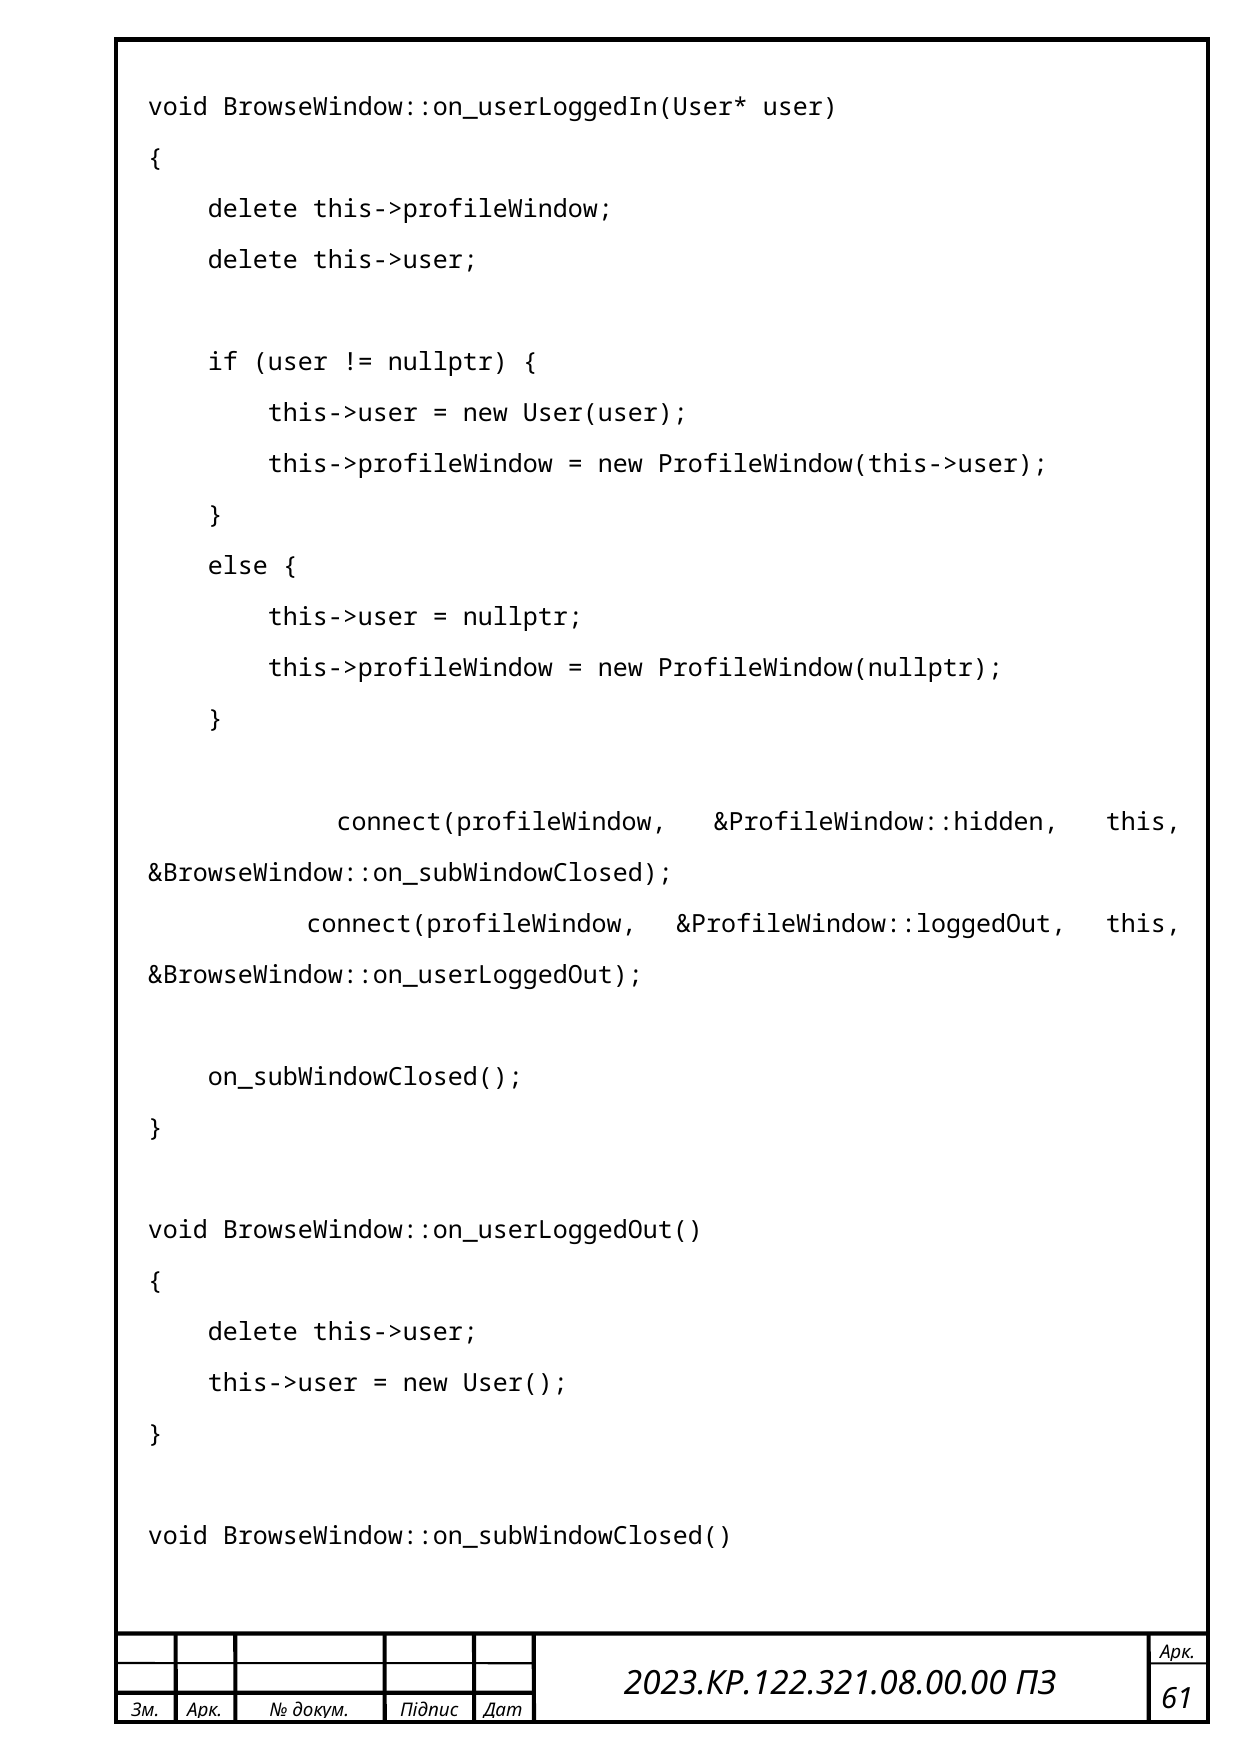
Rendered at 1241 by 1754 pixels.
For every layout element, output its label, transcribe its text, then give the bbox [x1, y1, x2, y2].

text if (user != nullptr) { [148, 344, 1181, 378]
text on_subWindowClosed(); [148, 1058, 1181, 1092]
text delete this->user; [148, 1314, 1181, 1348]
text this->user = nullptr; [148, 599, 1181, 633]
text } [148, 1416, 1181, 1450]
text void BrowseWindow::on_subWindowClosed() [148, 1518, 1181, 1552]
text } [148, 497, 1181, 531]
text connect(profileWindow, &ProfileWindow::loggedOut, this, &BrowseWindow::on_userLoggedOut); [148, 905, 1181, 990]
text } [148, 1109, 1181, 1143]
text this->profileWindow = new ProfileWindow(this->user); [148, 446, 1181, 480]
text this->profileWindow = new ProfileWindow(nullptr); [148, 650, 1181, 684]
text this->user = new User(); [148, 1365, 1181, 1399]
text connect(profileWindow, &ProfileWindow::hidden, this, &BrowseWindow::on_subWindowClosed); [148, 803, 1181, 888]
text { [148, 140, 1181, 174]
text delete this->user; [148, 242, 1181, 276]
text void BrowseWindow::on_userLoggedOut() [148, 1212, 1181, 1246]
text this->user = new User(user); [148, 395, 1181, 429]
text { [148, 1263, 1181, 1297]
text delete this->profileWindow; [148, 191, 1181, 225]
text else { [148, 548, 1181, 582]
text void BrowseWindow::on_userLoggedIn(User* user) [148, 89, 1181, 123]
text } [148, 701, 1181, 735]
